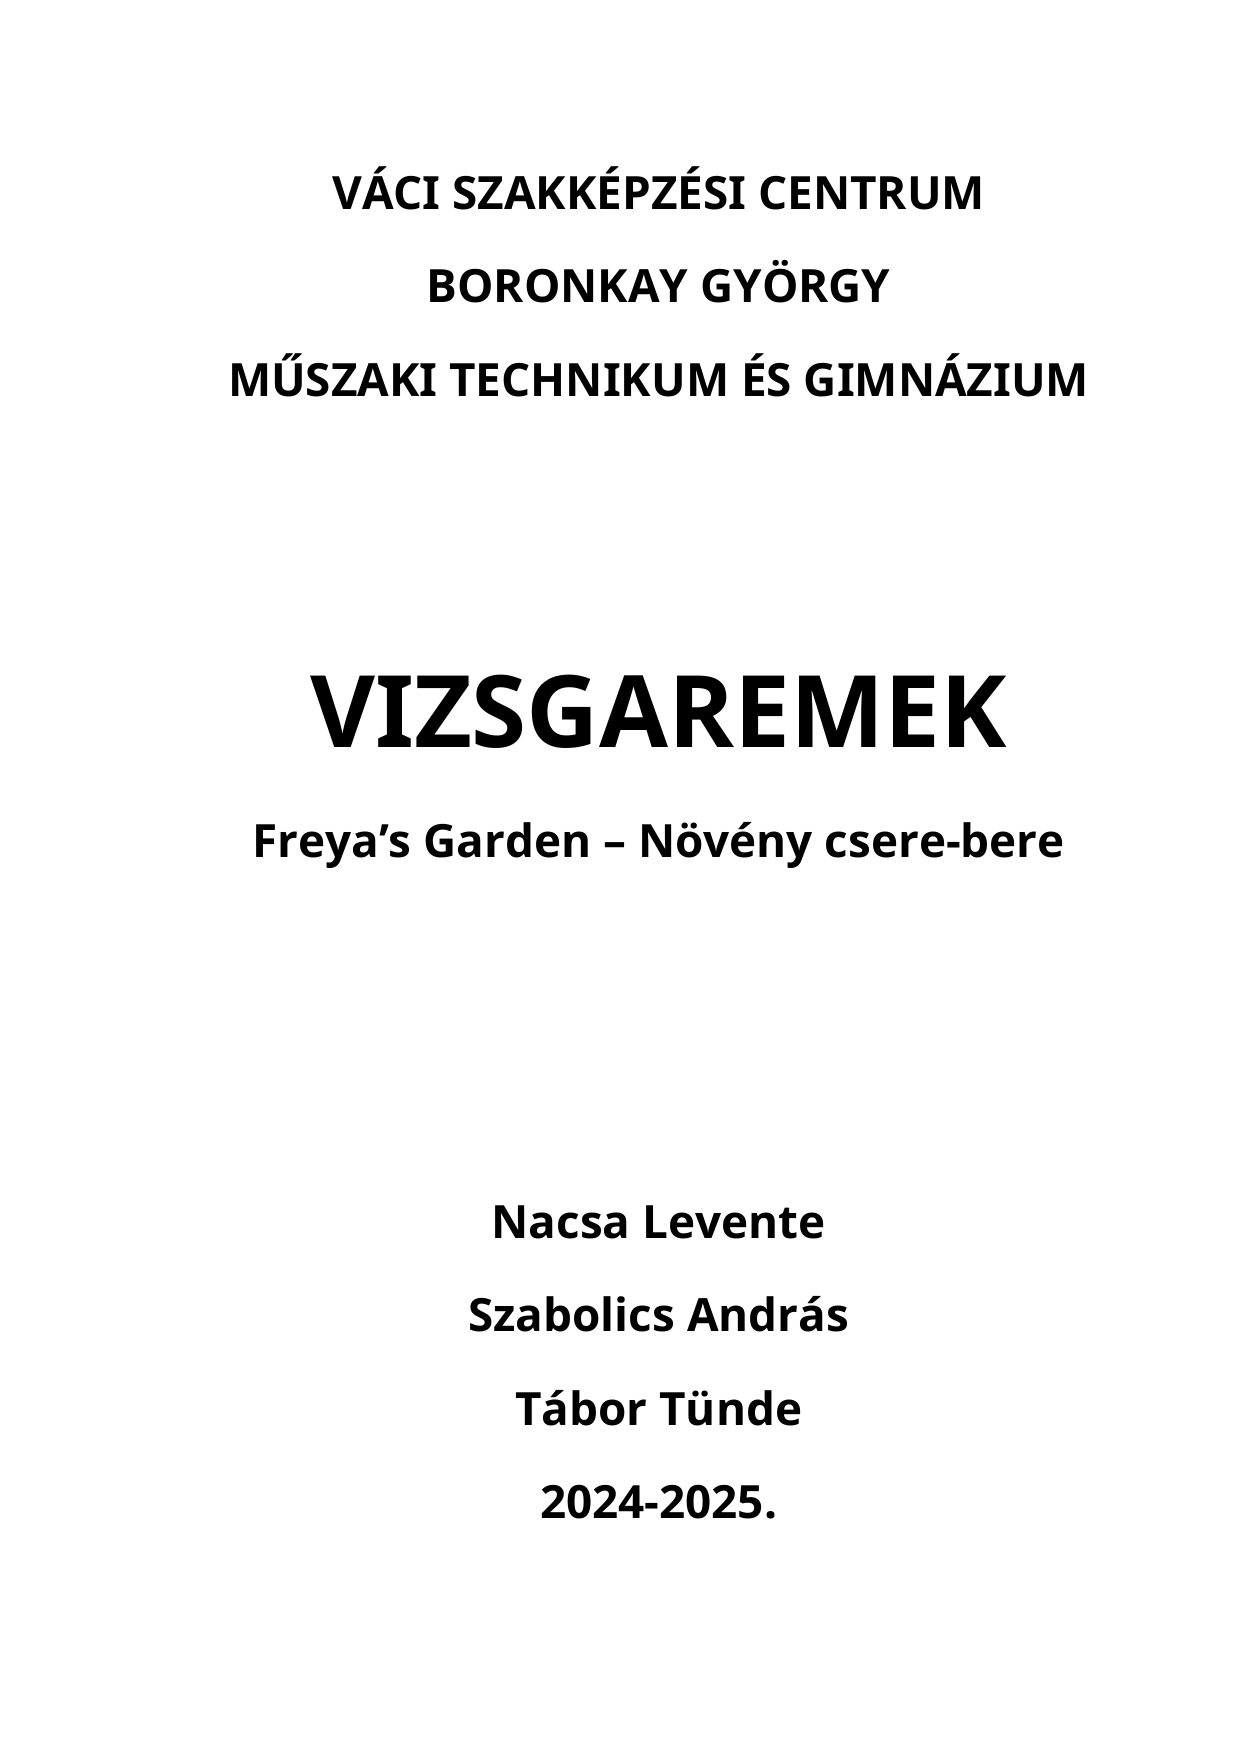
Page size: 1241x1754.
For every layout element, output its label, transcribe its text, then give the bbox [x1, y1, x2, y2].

text Nacsa Levente Szabolics András Tábor Tünde 2024-2025. [224, 1189, 1092, 1532]
text VÁCI SZAKKÉPZÉSI CENTRUM BORONKAY GYÖRGY MŰSZAKI TECHNIKUM ÉS GIMNÁZIUM [224, 160, 1092, 410]
text VIZSGAREMEK Freya’s Garden – Növény csere-bere [224, 641, 1092, 871]
